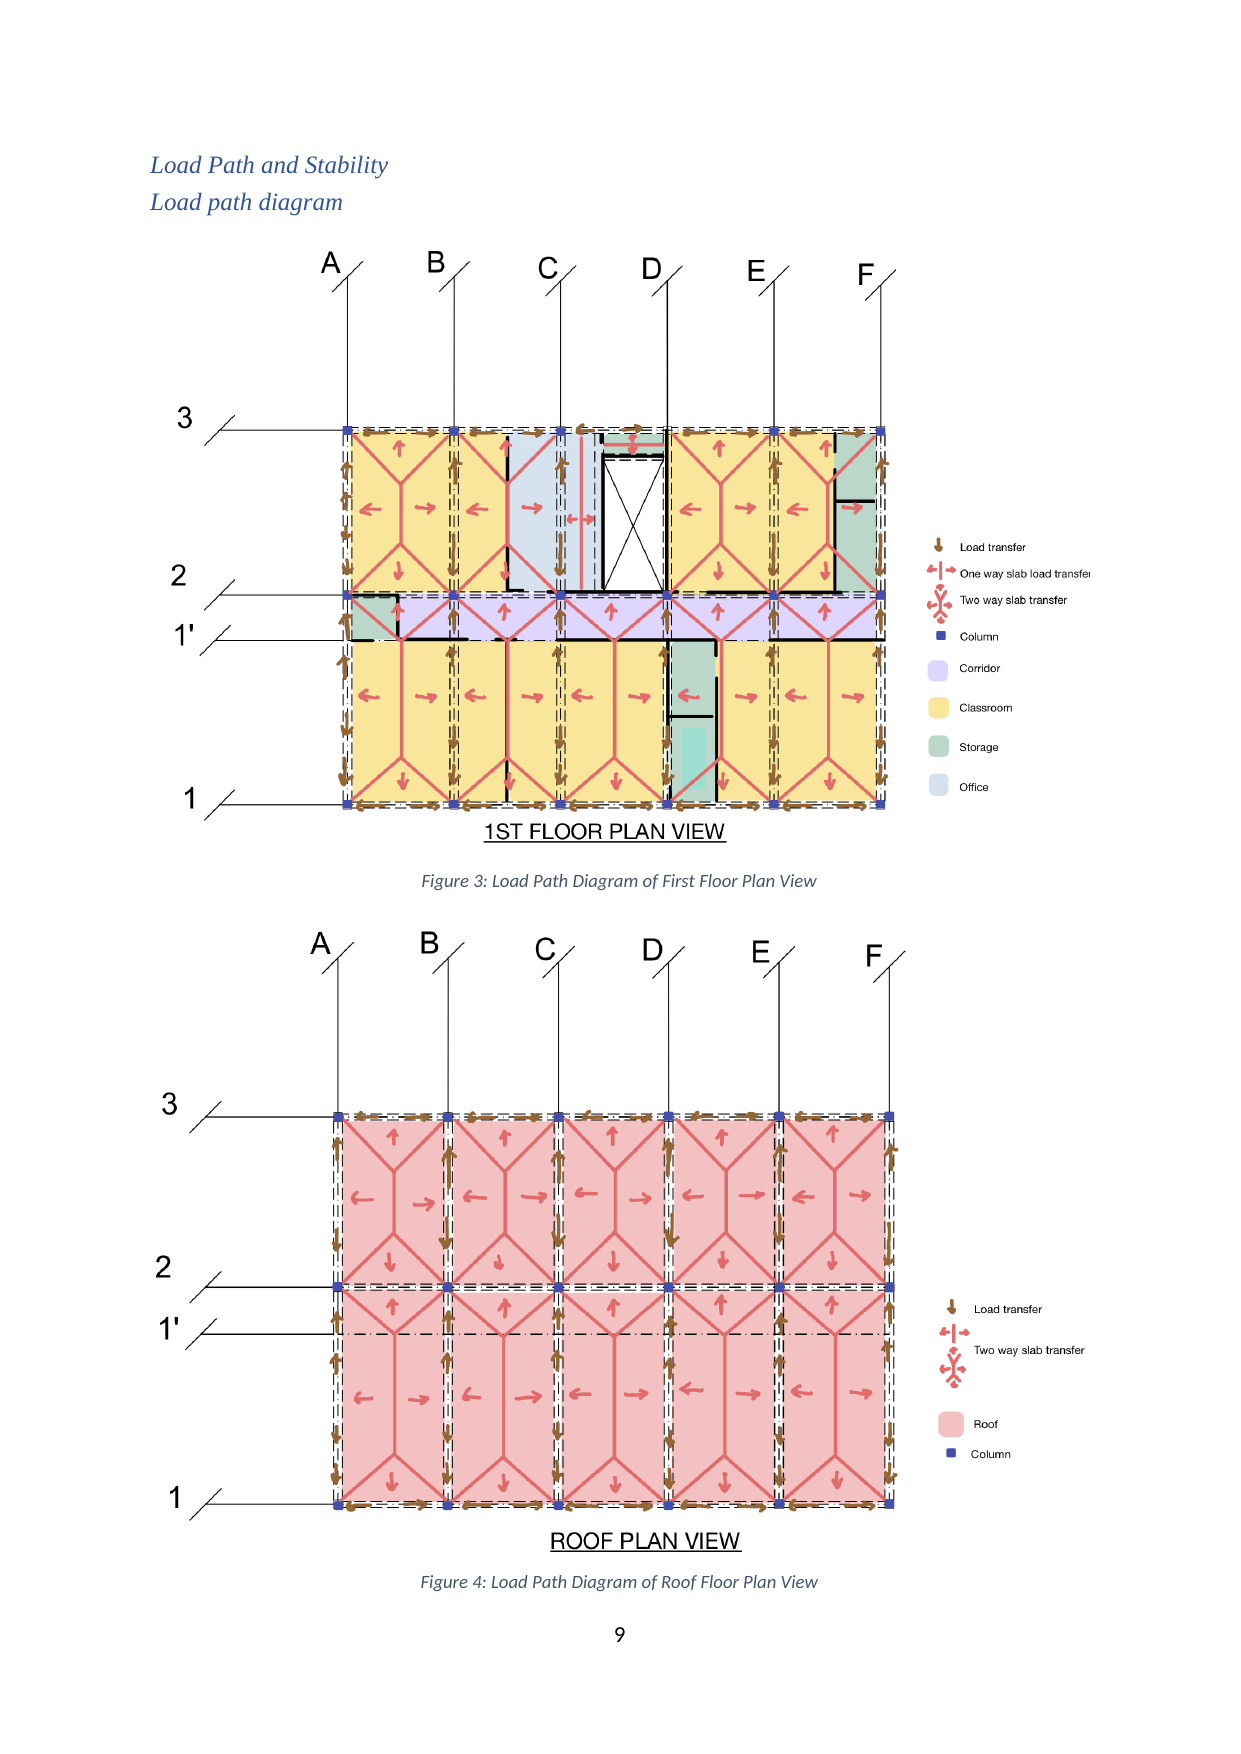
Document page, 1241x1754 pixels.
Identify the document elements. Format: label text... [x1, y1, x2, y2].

subtitle Load Path and Stability [150, 150, 1090, 179]
text Figure 3: Load Path Diagram of First Floor Plan View [150, 869, 1090, 892]
text Figure 4: Load Path Diagram of Roof Floor Plan View [150, 1570, 1090, 1593]
picture [150, 220, 1091, 851]
picture [150, 912, 1091, 1552]
subtitle Load path diagram [150, 187, 1090, 216]
